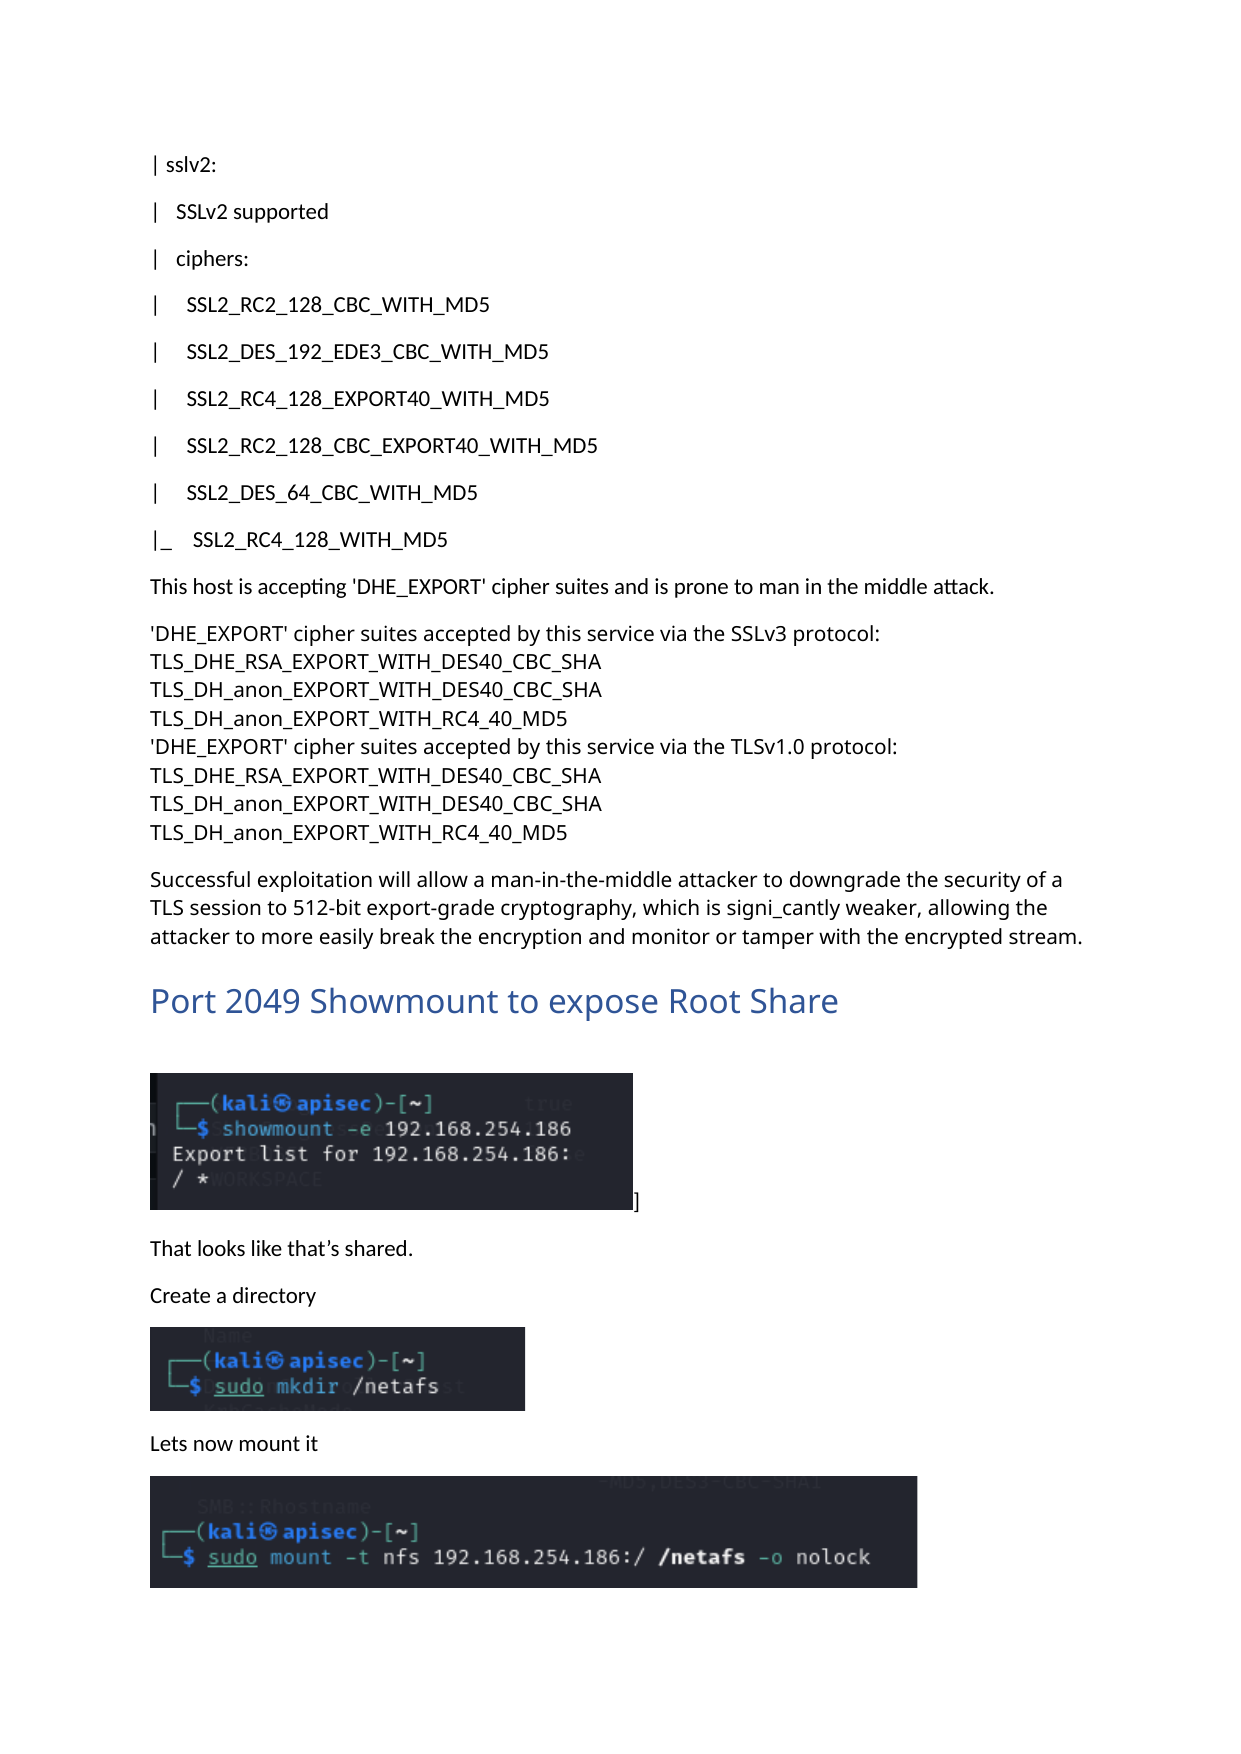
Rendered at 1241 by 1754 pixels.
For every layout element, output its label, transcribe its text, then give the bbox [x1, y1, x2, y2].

text TLS_DHE_RSA_EXPORT_WITH_DES40_CBC_SHA [150, 761, 1090, 789]
text TLS_DH_anon_EXPORT_WITH_RC4_40_MD5 [150, 818, 1090, 846]
text | SSL2_DES_64_CBC_WITH_MD5 [150, 478, 1090, 506]
text attacker to more easily break the encryption and monitor or tamper with the encrypted stream. [150, 922, 1090, 950]
text | SSL2_DES_192_EDE3_CBC_WITH_MD5 [150, 337, 1090, 366]
text | SSL2_RC2_128_CBC_WITH_MD5 [150, 291, 1090, 319]
picture [150, 1327, 525, 1411]
text TLS session to 512-bit export-grade cryptography, which is signi_cantly weaker, allowing the [150, 893, 1090, 922]
text | SSLv2 supported [150, 197, 1090, 225]
text TLS_DH_anon_EXPORT_WITH_DES40_CBC_SHA [150, 676, 1090, 704]
text | sslv2: [150, 150, 1090, 178]
text Create a directory [150, 1281, 1090, 1309]
picture [150, 1476, 918, 1588]
text | ciphers: [150, 244, 1090, 272]
subtitle Port 2049 Showmount to expose Root Share [150, 978, 1090, 1023]
text 'DHE_EXPORT' cipher suites accepted by this service via the SSLv3 protocol: [150, 619, 1090, 647]
text | SSL2_RC2_128_CBC_EXPORT40_WITH_MD5 [150, 431, 1090, 459]
text TLS_DHE_RSA_EXPORT_WITH_DES40_CBC_SHA [150, 647, 1090, 676]
text 'DHE_EXPORT' cipher suites accepted by this service via the TLSv1.0 protocol: [150, 732, 1090, 761]
text TLS_DH_anon_EXPORT_WITH_DES40_CBC_SHA [150, 789, 1090, 818]
text TLS_DH_anon_EXPORT_WITH_RC4_40_MD5 [150, 704, 1090, 732]
text |_ SSL2_RC4_128_WITH_MD5 [150, 525, 1090, 553]
text This host is accepting 'DHE_EXPORT' cipher suites and is prone to man in the middle attack. [150, 572, 1090, 600]
text That looks like that’s shared. [150, 1234, 1090, 1262]
text | SSL2_RC4_128_EXPORT40_WITH_MD5 [150, 384, 1090, 412]
picture [150, 1073, 633, 1210]
text Successful exploitation will allow a man-in-the-middle attacker to downgrade the security of a [150, 865, 1090, 893]
text Lets now mount it [150, 1429, 1090, 1457]
